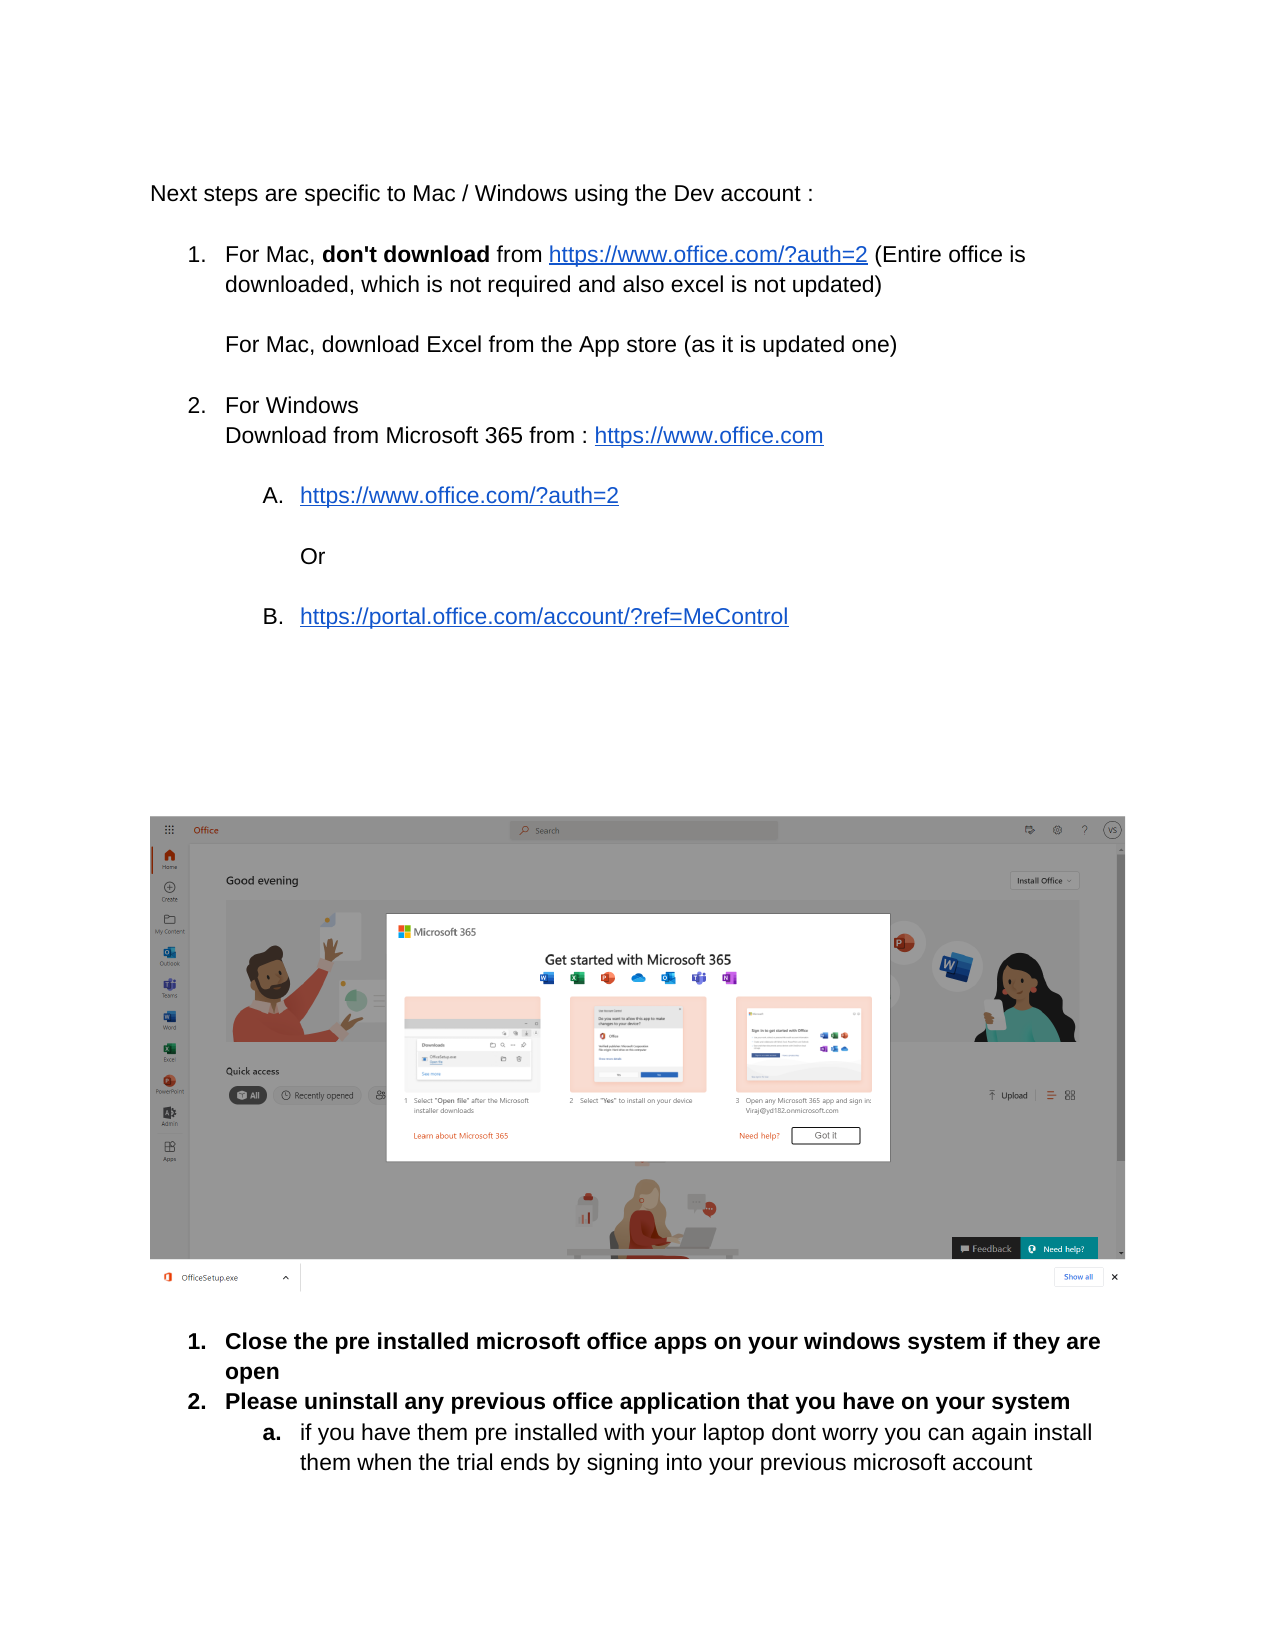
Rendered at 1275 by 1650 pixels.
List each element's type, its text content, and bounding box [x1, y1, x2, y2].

text Download from Microsoft 365 from : https://www.office.com [150, 422, 1125, 448]
picture [150, 814, 1125, 1294]
text For Mac, download Excel from the App store (as it is updated one) [150, 331, 1125, 358]
list For Mac, don't download from https://www.office.com/?auth=2 (Entire office is downloaded, which is not required and also excel is not updated) [187, 241, 1125, 297]
list https://portal.office.com/account/?ref=MeControl [262, 603, 1125, 629]
list For Windows [187, 392, 1125, 418]
list https://www.office.com/?auth=2 [262, 482, 1125, 509]
list Close the pre installed microsoft office apps on your windows system if they are open [187, 1328, 1125, 1384]
list Please uninstall any previous office application that you have on your system [187, 1388, 1125, 1414]
text Or [225, 543, 1125, 569]
list if you have them pre installed with your laptop dont worry you can again install them when the trial ends by signing into your previous microsoft account [262, 1418, 1125, 1475]
text Next steps are specific to Mac / Windows using the Dev account : [150, 180, 1125, 207]
